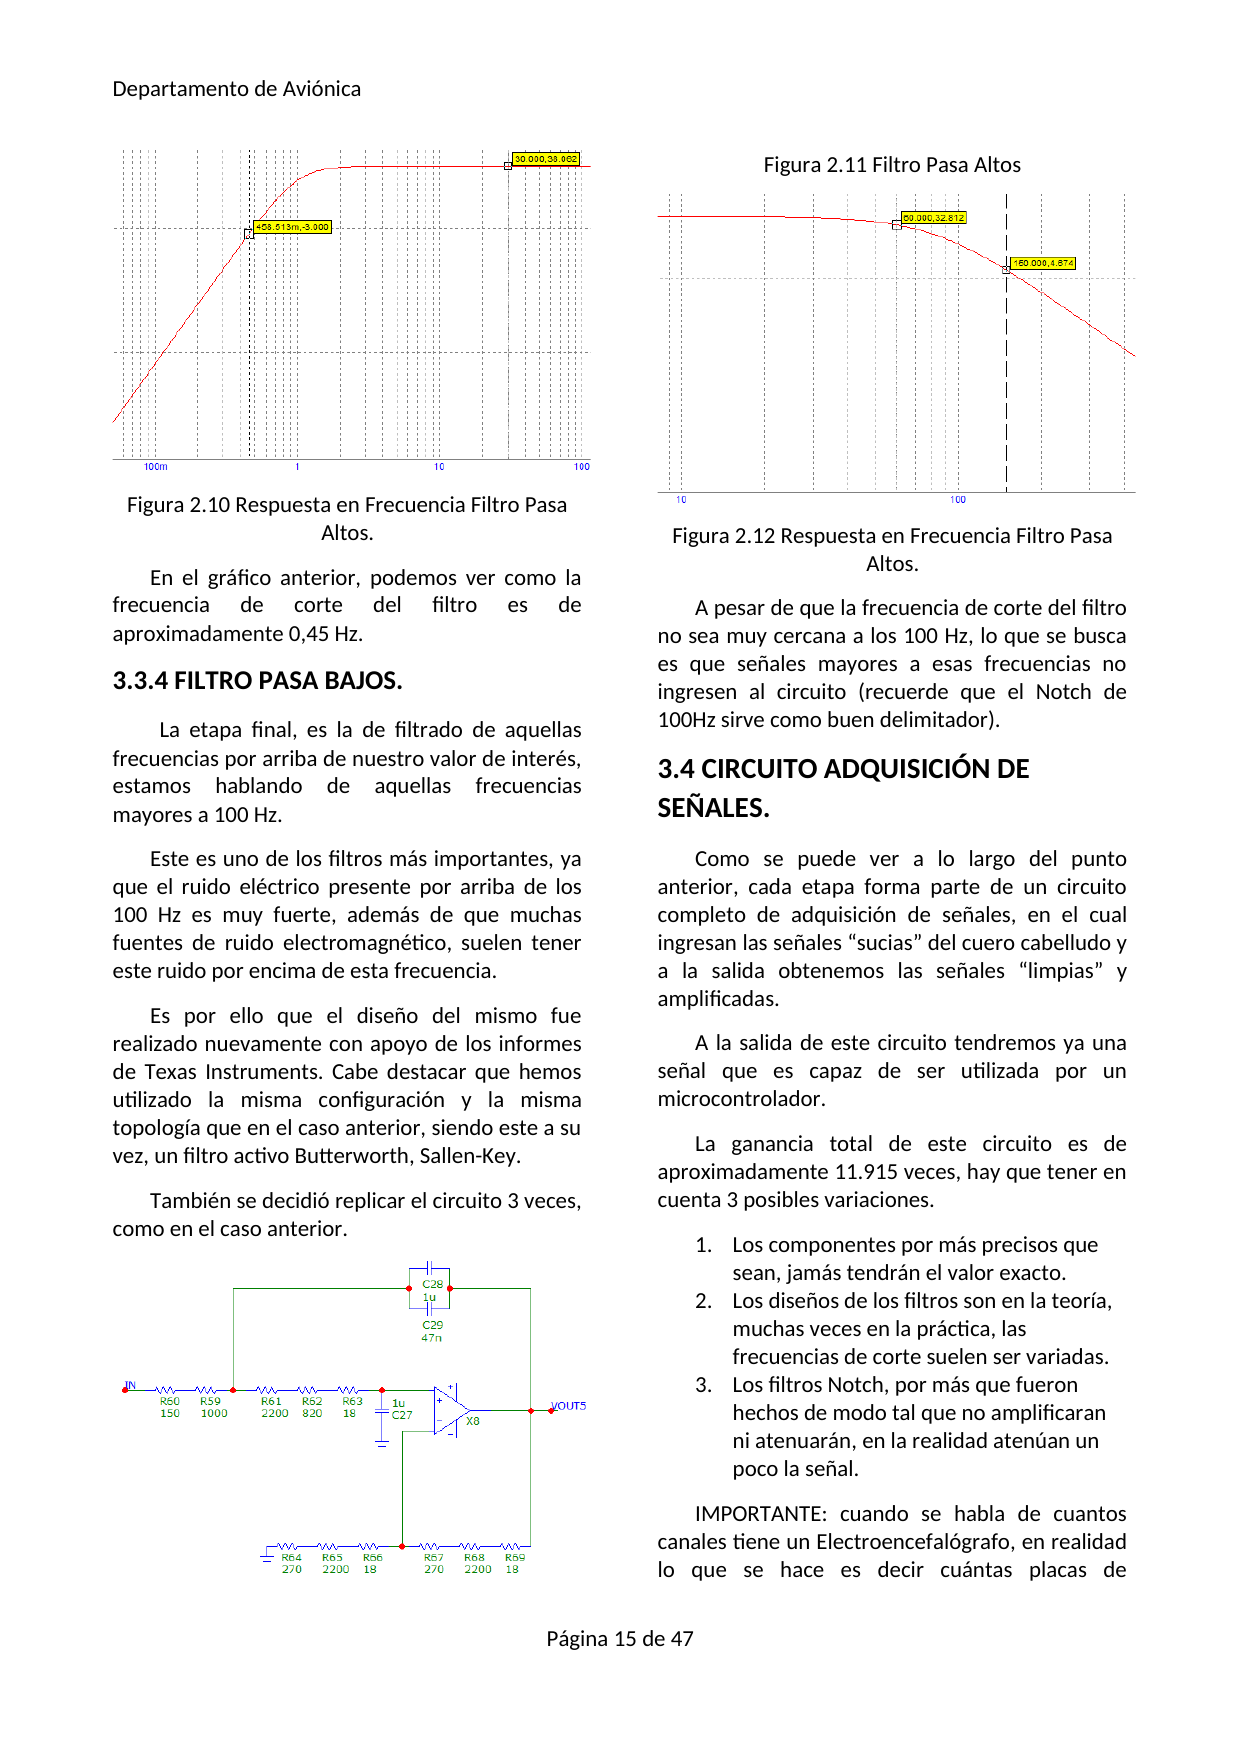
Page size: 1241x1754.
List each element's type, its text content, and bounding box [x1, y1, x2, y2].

list Los filtros Notch, por más que fueron hechos de modo tal que no amplificaran ni atenuarán, en la realidad atenúan un poco la señal. [695, 1370, 1128, 1482]
text También se decidió replicar el circuito 3 veces, como en el caso anterior. [112, 1186, 582, 1242]
picture [112, 150, 591, 474]
text A la salida de este circuito tendremos ya una señal que es capaz de ser utilizada por un microcontrolador. [657, 1028, 1128, 1113]
text Como se puede ver a lo largo del punto anterior, cada etapa forma parte de un circuito completo de adquisición de señales, en el cual ingresan las señales “sucias” del cuero cabelludo y a la salida obtenemos las señales “limpias” y amplificadas. [657, 844, 1128, 1012]
list Los componentes por más precisos que sean, jamás tendrán el valor exacto. [695, 1230, 1128, 1286]
subtitle 3.3.4 FILTRO PASA BAJOS. [112, 663, 582, 696]
text La etapa final, es la de filtrado de aquellas frecuencias por arriba de nuestro valor de interés, estamos hablando de aquellas frecuencias mayores a 100 Hz. [112, 716, 582, 828]
list Los diseños de los filtros son en la teoría, muchas veces en la práctica, las frecuencias de corte suelen ser variadas. [695, 1286, 1128, 1370]
text La ganancia total de este circuito es de aproximadamente 11.915 veces, hay que tener en cuenta 3 posibles variaciones. [657, 1129, 1128, 1213]
text A pesar de que la frecuencia de corte del filtro no sea muy cercana a los 100 Hz, lo que se busca es que señales mayores a esas frecuencias no ingresen al circuito (recuerde que el Notch de 100Hz sirve como buen delimitador). [657, 593, 1128, 733]
picture [657, 194, 1136, 504]
text En el gráfico anterior, podemos ver como la frecuencia de corte del filtro es de aproximadamente 0,45 Hz. [112, 563, 582, 647]
text Este es uno de los filtros más importantes, ya que el ruido eléctrico presente por arriba de los 100 Hz es muy fuerte, además de que muchas fuentes de ruido electromagnético, suelen tener este ruido por encima de esta frecuencia. [112, 844, 582, 984]
text Figura 2.10 Respuesta en Frecuencia Filtro Pasa Altos. [112, 490, 582, 546]
subtitle 3.4 CIRCUITO ADQUISICIÓN DE SEÑALES. [657, 750, 1128, 824]
picture [112, 1258, 591, 1577]
text Figura 2.11 Filtro Pasa Altos [657, 150, 1128, 178]
text Figura 2.12 Respuesta en Frecuencia Filtro Pasa Altos. [657, 521, 1128, 577]
text Es por ello que el diseño del mismo fue realizado nuevamente con apoyo de los informes de Texas Instruments. Cabe destacar que hemos utilizado la misma configuración y la misma topología que en el caso anterior, siendo este a su vez, un filtro activo Butterworth, Sallen-Key. [112, 1001, 582, 1169]
